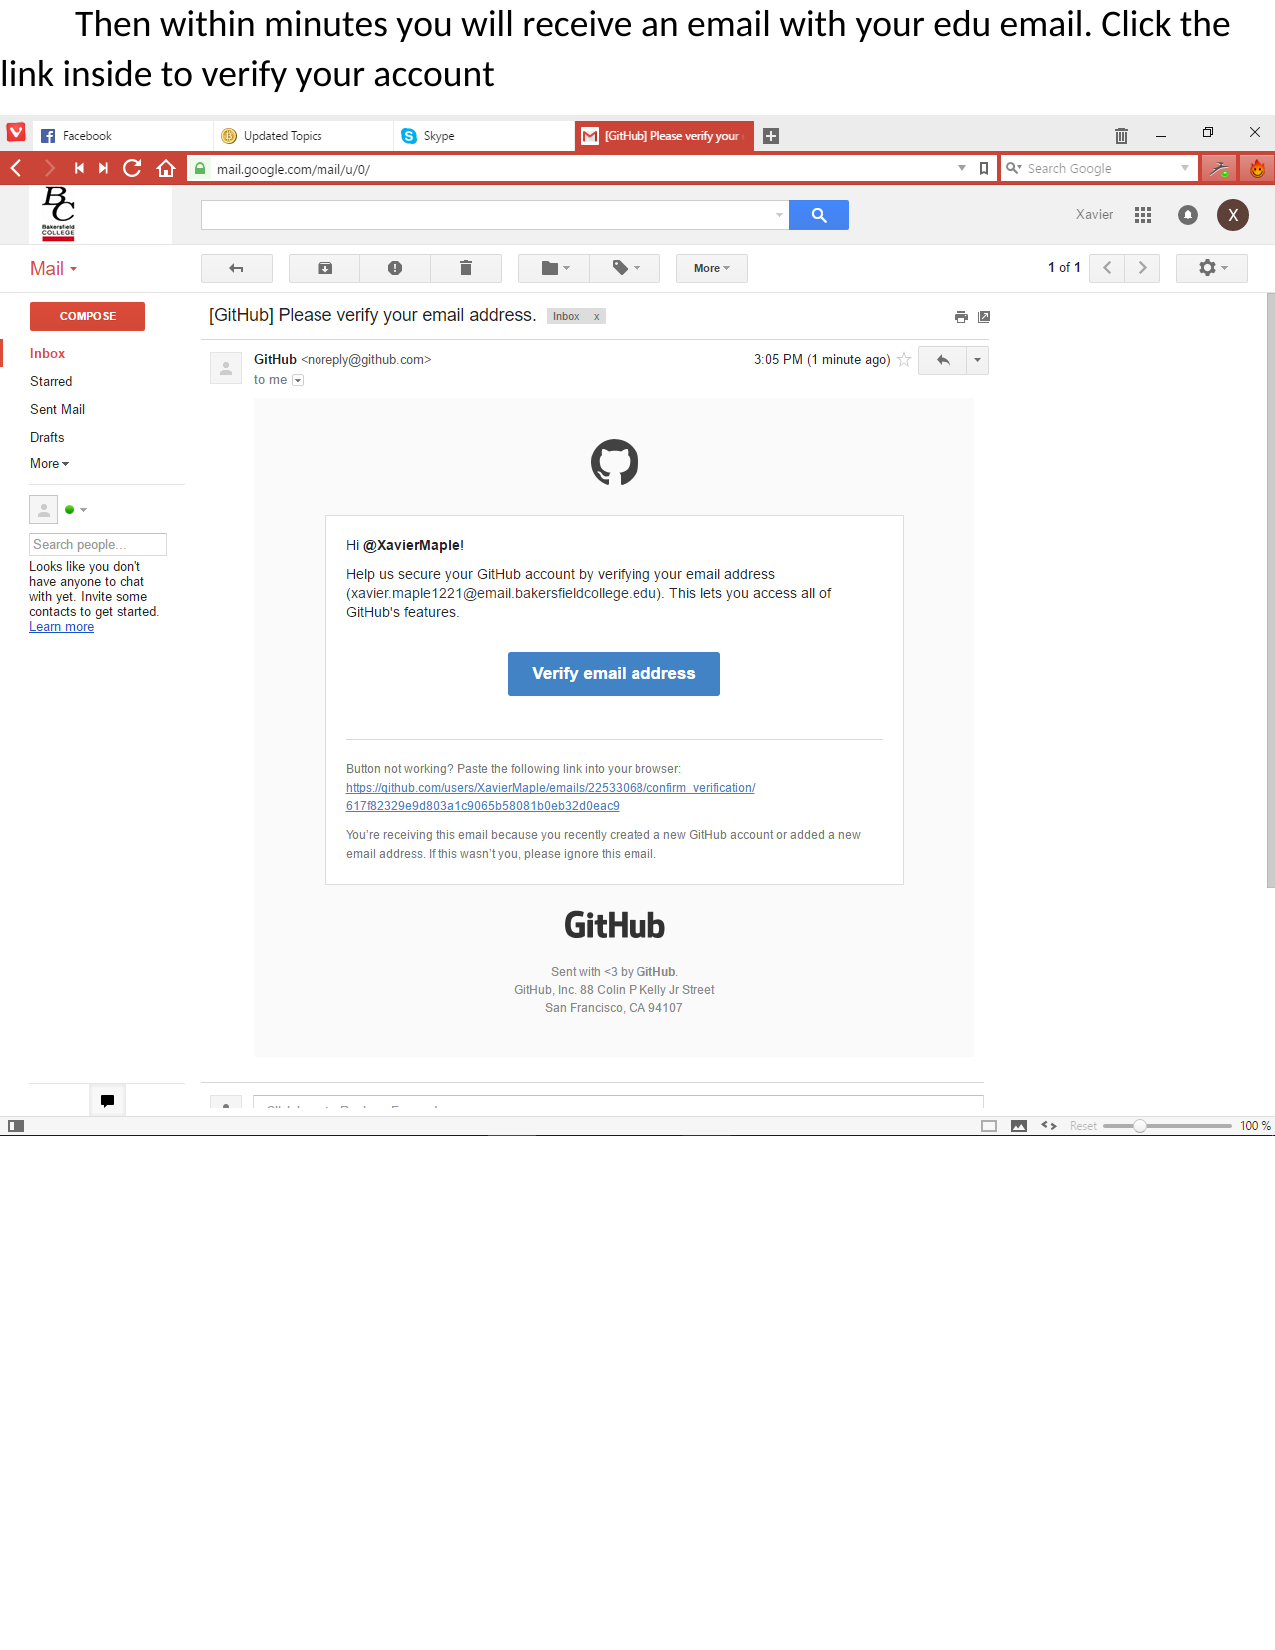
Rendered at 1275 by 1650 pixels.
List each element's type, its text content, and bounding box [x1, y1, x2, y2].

text Then within minutes you will receive an email with your edu email. Click the link inside to verify your account [0, 0, 1275, 95]
picture [0, 115, 1275, 1136]
